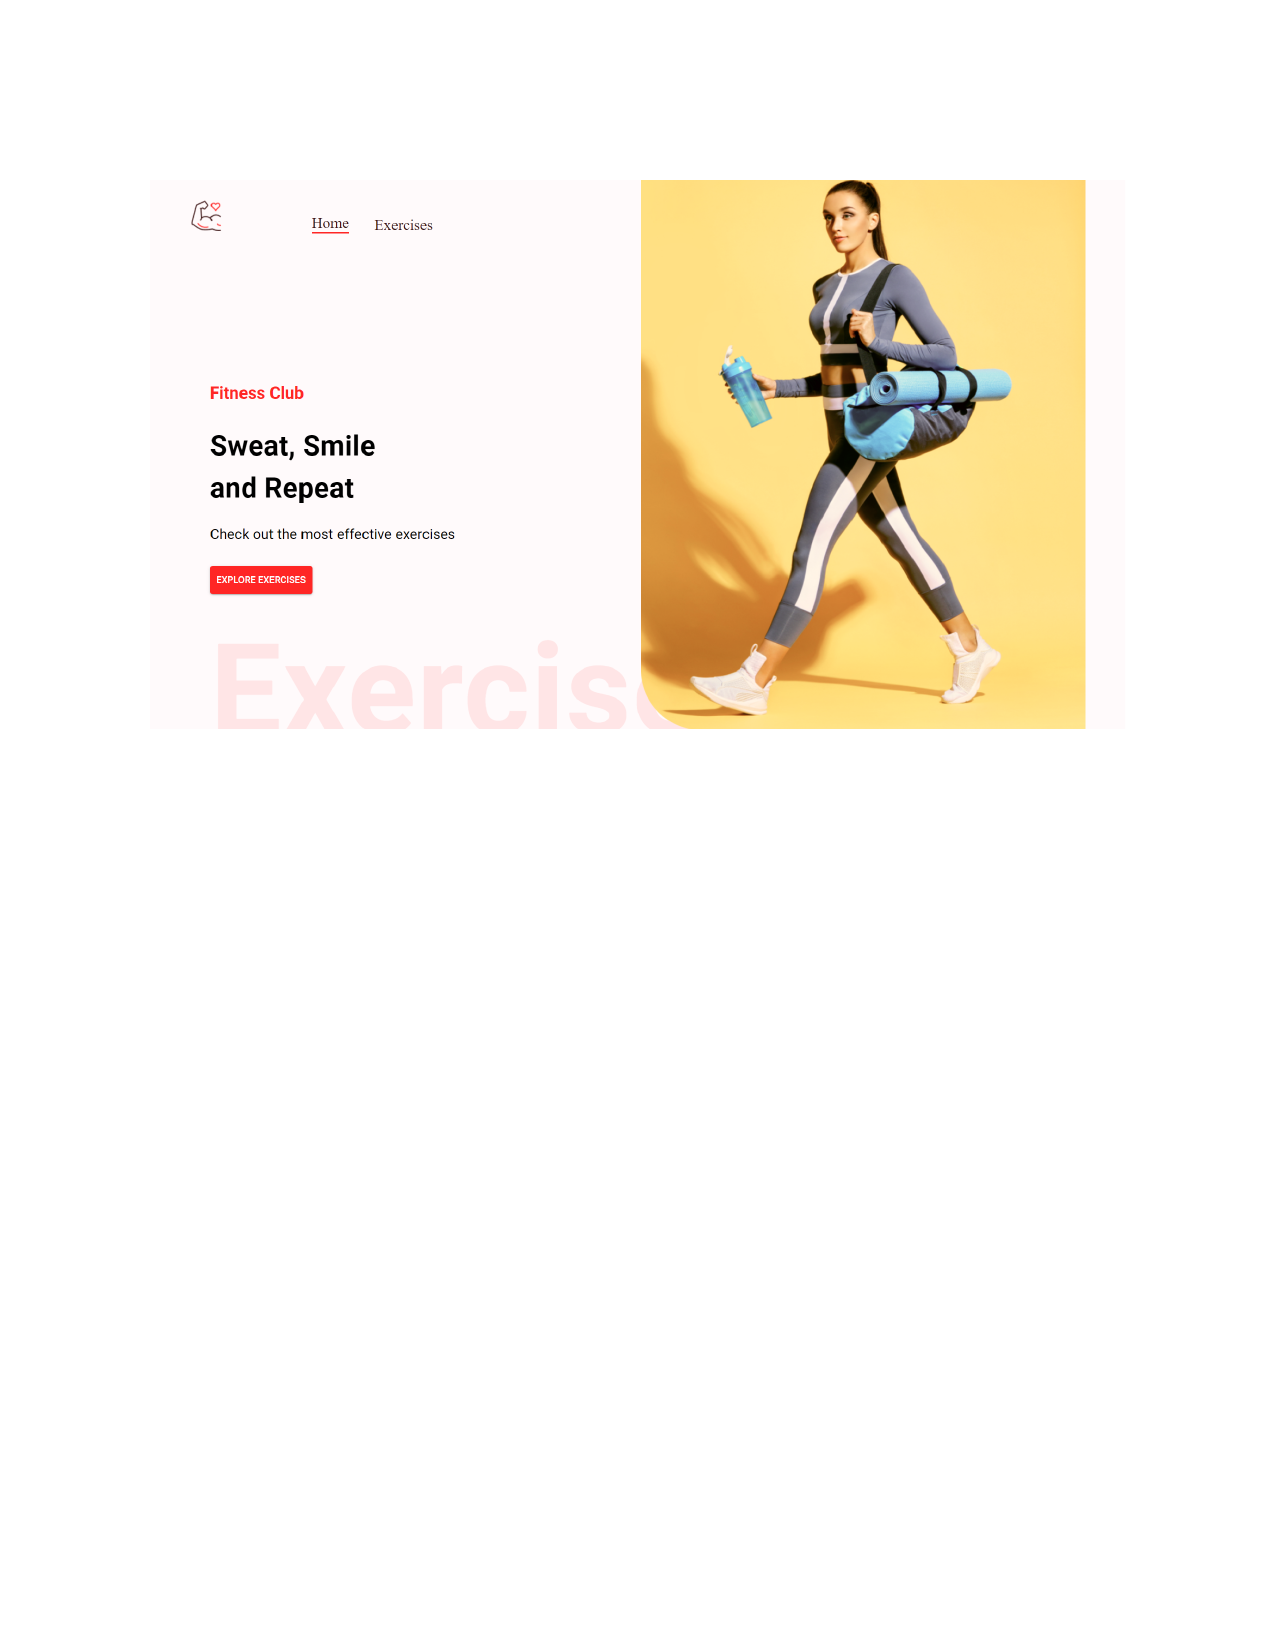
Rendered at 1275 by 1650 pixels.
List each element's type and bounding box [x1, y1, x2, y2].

picture [150, 180, 1125, 729]
